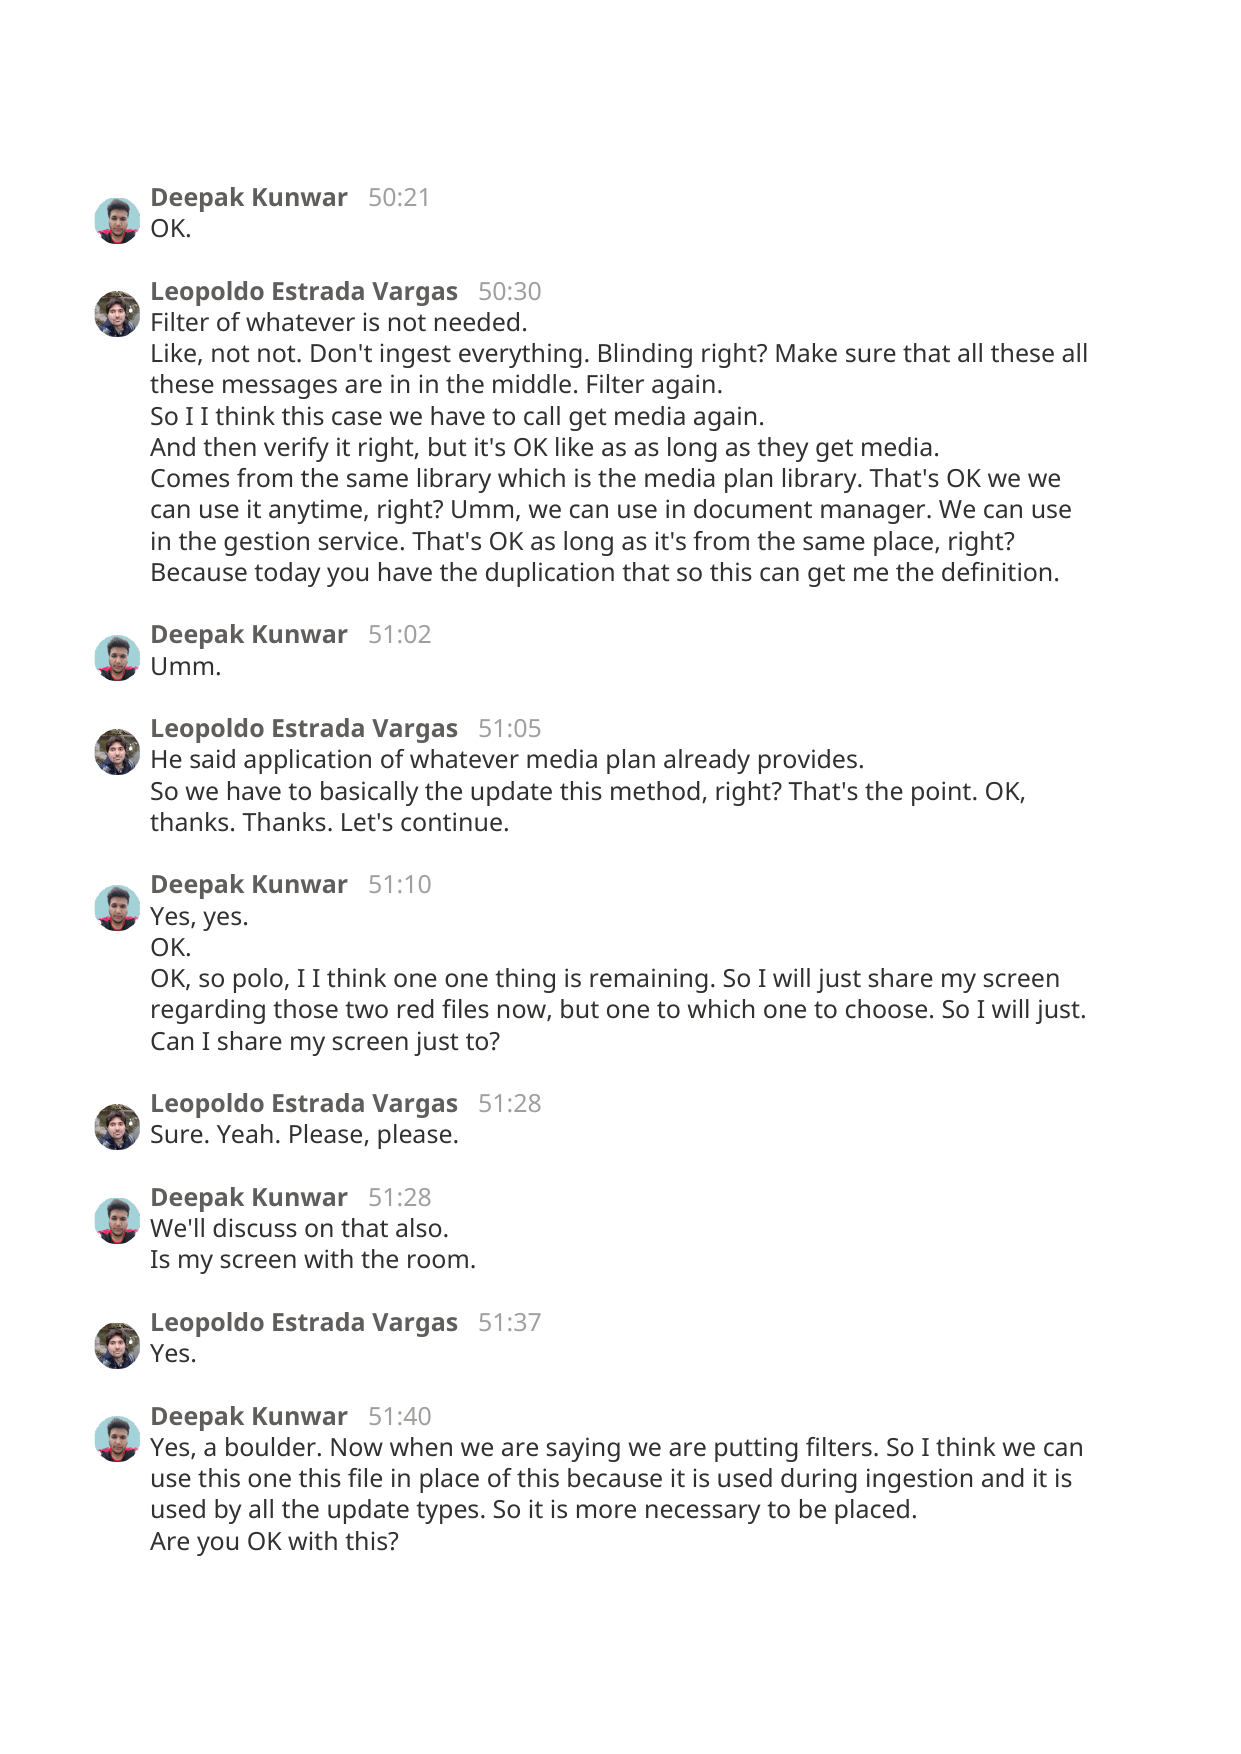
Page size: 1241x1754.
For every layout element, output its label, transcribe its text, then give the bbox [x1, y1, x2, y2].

picture [94, 635, 140, 681]
picture [94, 729, 140, 775]
picture [94, 1198, 140, 1244]
text Leopoldo Estrada Vargas 51:37 Yes. [150, 1275, 1090, 1369]
text Leopoldo Estrada Vargas 51:05 He said application of whatever media plan already provides. So we have to basically the update this method, right? That's the point. OK, thanks. Thanks. Let's continue. [150, 681, 1090, 837]
picture [94, 291, 140, 337]
picture [94, 1104, 140, 1150]
picture [94, 1323, 140, 1369]
text Deepak Kunwar 51:40 Yes, a boulder. Now when we are saying we are putting filters. So I think we can use this one this file in place of this because it is used during ingestion and it is used by all the update types. So it is more necessary to be placed. Are you OK with this? [150, 1369, 1090, 1556]
picture [94, 1416, 140, 1462]
text Deepak Kunwar 51:10 Yes, yes. OK. OK, so polo, I I think one one thing is remaining. So I will just share my screen regarding those two red files now, but one to which one to choose. So I will just. Can I share my screen just to? [150, 837, 1090, 1056]
text Leopoldo Estrada Vargas 50:30 Filter of whatever is not needed. Like, not not. Don't ingest everything. Blinding right? Make sure that all these all these messages are in in the middle. Filter again. So I I think this case we have to call get media again. And then verify it right, but it's OK like as as long as they get media. Comes from the same library which is the media plan library. That's OK we we can use it anytime, right? Umm, we can use in document manager. We can use in the gestion service. That's OK as long as it's from the same place, right? Because today you have the duplication that so this can get me the definition. [150, 244, 1090, 587]
picture [94, 198, 140, 244]
text Deepak Kunwar 51:28 We'll discuss on that also. Is my screen with the room. [150, 1150, 1090, 1275]
text Leopoldo Estrada Vargas 51:28 Sure. Yeah. Please, please. [150, 1056, 1090, 1150]
text Deepak Kunwar 51:02 Umm. [150, 587, 1090, 681]
picture [94, 885, 140, 931]
text Deepak Kunwar 50:21 OK. [150, 150, 1090, 244]
